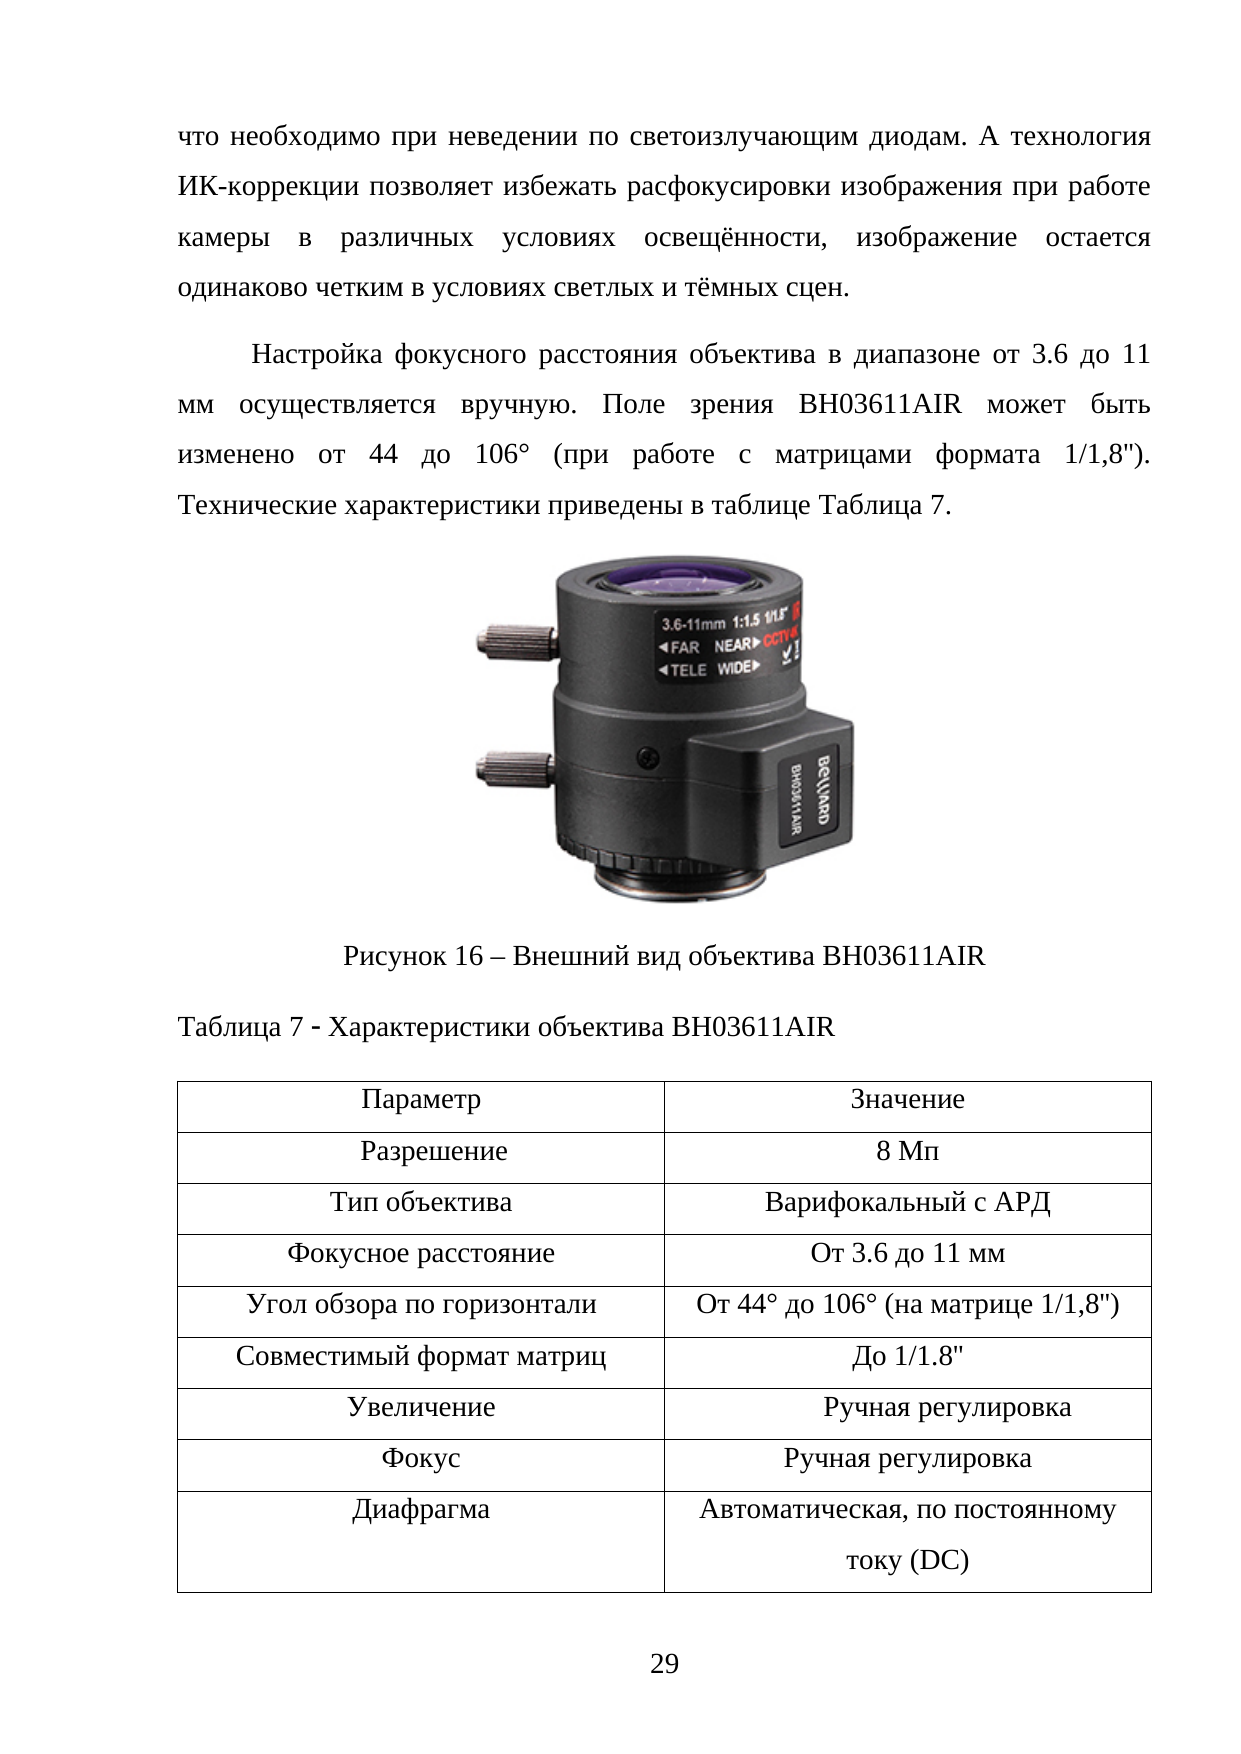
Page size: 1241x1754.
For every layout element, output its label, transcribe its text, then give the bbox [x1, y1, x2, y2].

table_cell Автоматическая, по постоянному току (DC) [665, 1492, 1151, 1592]
table_cell Совместимый формат матриц [178, 1338, 664, 1388]
picture [473, 553, 856, 905]
table_cell Фокус [178, 1440, 664, 1491]
table_cell Угол обзора по горизонтали [178, 1287, 664, 1337]
table_cell 8 Мп [665, 1133, 1151, 1183]
table_cell Фокусное расстояние [178, 1235, 664, 1286]
table_cell От 3.6 до 11 мм [665, 1235, 1151, 1286]
table_cell Увеличение [178, 1389, 664, 1439]
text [177, 118, 1152, 303]
table_header Параметр [178, 1082, 664, 1132]
table_cell Разрешение [178, 1133, 664, 1183]
table_cell Ручная регулировка [665, 1440, 1151, 1491]
table_cell Варифокальный с АРД [665, 1184, 1151, 1234]
text Настройка фокусного расстояния объектива в диапазоне от 3.6 до 11 мм осуществляется вручную. Поле зрения BH03611AIR может быть изменено от 44 до 106° (при работе с матрицами формата 1/1,8''). Технические характеристики приведены в таблице Таблица 7. [177, 336, 1152, 521]
table_cell Тип объектива [178, 1184, 664, 1234]
table_cell От 44° до 106° (на матрице 1/1,8'') [665, 1287, 1151, 1337]
table_cell До 1/1.8'' [665, 1338, 1151, 1388]
table_cell Ручная регулировка [665, 1389, 1151, 1439]
table_header Значение [665, 1082, 1151, 1132]
table_cell Диафрагма [178, 1492, 664, 1592]
